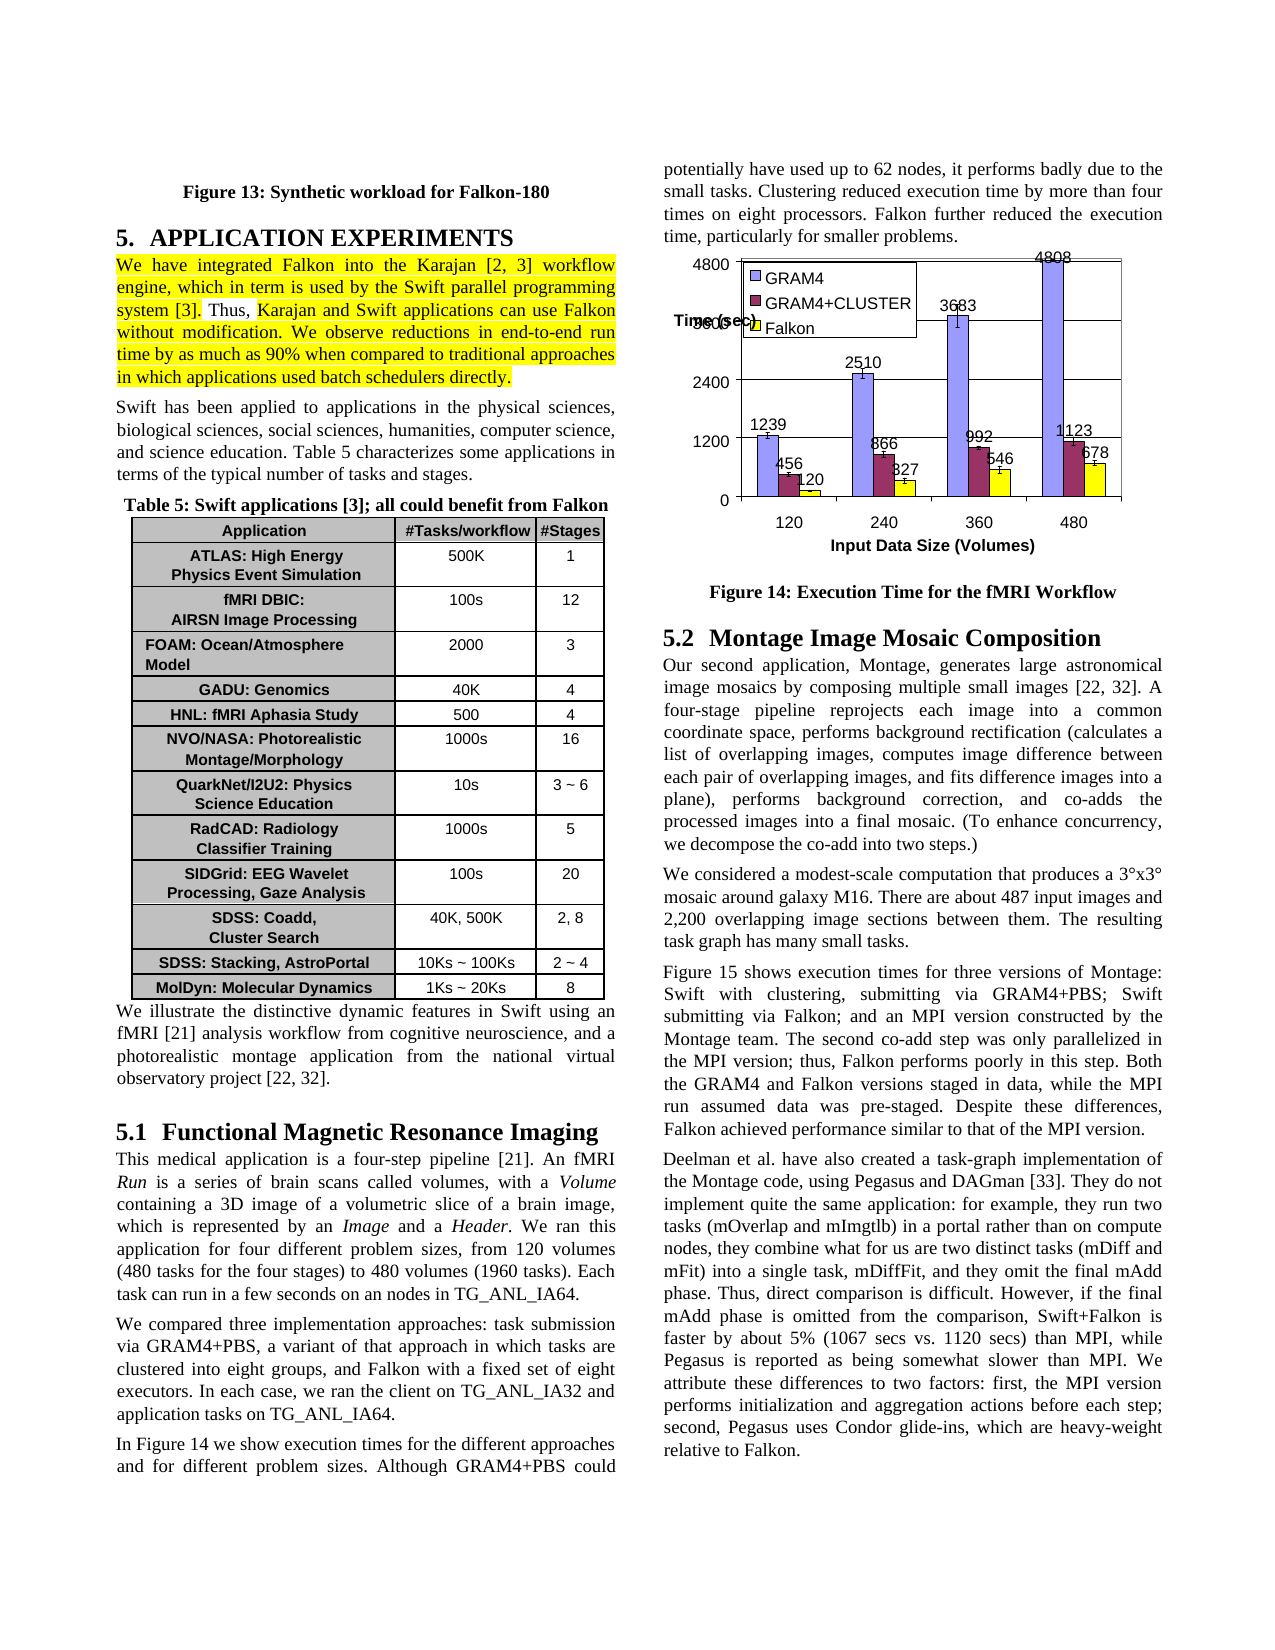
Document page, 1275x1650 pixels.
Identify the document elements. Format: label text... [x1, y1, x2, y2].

text We have integrated Falkon into the Karajan [2, 3] workflow engine, which in term is used by the Swift parallel programming system [3]. Thus, Karajan and Swift applications can use Falkon without modification. We observe reductions in end-to-end run time by as much as 90% when compared to traditional approaches in which applications used batch schedulers directly. [116, 330, 616, 387]
text Deelman et al. have also created a task-graph implementation of the Montage code, using Pegasus and DAGman [33]. They do not implement quite the same application: for example, they run two tasks (mOverlap and mImgtlb) in a portal rather than on compute nodes, they combine what for us are two distinct tasks (mDiff and mFit) into a single task, mDiffFit, and they omit the final mAdd phase. Thus, direct comparison is difficult. However, if the final mAdd phase is omitted from the comparison, Swift+Falkon is faster by about 5% (1067 secs vs. 1120 secs) than MPI, while Pegasus is reported as being somewhat slower than MPI. We attribute these differences to two factors: first, the MPI version performs initialization and aggregation actions before each step; second, Pegasus uses Condor glide-ins, which are heavy-weight relative to Falkon. [663, 1148, 1163, 1460]
table_cell 500K [396, 543, 535, 586]
table_cell FOAM: Ocean/Atmosphere Model [133, 632, 394, 675]
table_cell 40K [396, 677, 535, 700]
text Figure 13: Synthetic workload for Falkon-180 [117, 181, 615, 203]
table_cell 1000s [396, 816, 535, 859]
table_cell HNL: fMRI Aphasia Study [133, 702, 394, 725]
text We considered a modest-scale computation that produces a 3°x3° mosaic around galaxy M16. There are about 487 input images and 2,200 overlapping image sections between them. The resulting task graph has many small tasks. [663, 863, 1163, 952]
table_cell 3 [537, 632, 603, 675]
table_cell 40K, 500K [396, 905, 535, 948]
table_cell ATLAS: High Energy Physics Event Simulation [133, 543, 394, 586]
table_cell 2 ~ 4 [537, 950, 603, 973]
text Swift has been applied to applications in the physical sciences, biological sciences, social sciences, humanities, computer science, and science education. Table 5 characterizes some applications in terms of the typical number of tasks and stages. [116, 396, 616, 485]
table_header #Stages [537, 518, 603, 541]
subtitle APPLICATION EXPERIMENTS [116, 223, 611, 251]
table_cell 10s [396, 772, 535, 814]
subtitle Table 5: Swift applications [3]; all could benefit from Falkon [124, 493, 611, 515]
text In Figure 14 we show execution times for the different approaches and for different problem sizes. Although GRAM4+PBS could potentially have used up to 62 nodes, it performs badly due to the small tasks. Clustering reduced execution time by more than four times on eight processors. Falkon further reduced the execution time, particularly for smaller problems. [116, 1433, 616, 1477]
table_header Application [133, 518, 394, 541]
table_cell 1Ks ~ 20Ks [396, 975, 535, 998]
table_cell 100s [396, 587, 535, 631]
table_header #Tasks/workflow [396, 518, 535, 541]
text Figure 15 shows execution times for three versions of Montage: Swift with clustering, submitting via GRAM4+PBS; Swift submitting via Falkon; and an MPI version constructed by the Montage team. The second co-add step was only parallelized in the MPI version; thus, Falkon performs poorly in this step. Both the GRAM4 and Falkon versions staged in data, while the MPI run assumed data was pre-staged. Despite these differences, Falkon achieved performance similar to that of the MPI version. [663, 961, 1163, 1139]
text We have integrated Falkon into the Karajan [2, 3] workflow engine, which in term is used by the Swift parallel programming system [3]. Thus, Karajan and Swift applications can use Falkon without modification. We observe reductions in end-to-end run time by as much as 90% when compared to traditional approaches in which applications used batch schedulers directly. [116, 275, 616, 329]
table_cell NVO/NASA: Photorealistic Montage/Morphology [133, 727, 394, 770]
text In Figure 14 we show execution times for the different approaches and for different problem sizes. Although GRAM4+PBS could potentially have used up to 62 nodes, it performs badly due to the small tasks. Clustering reduced execution time by more than four times on eight processors. Falkon further reduced the execution time, particularly for smaller problems. [663, 158, 1163, 247]
subtitle Montage Image Mosaic Composition [663, 623, 1158, 651]
table_cell 2000 [396, 632, 535, 675]
table_cell 4 [537, 677, 603, 700]
table_cell 5 [537, 816, 603, 859]
table_cell 10Ks ~ 100Ks [396, 950, 535, 973]
table_cell 12 [537, 587, 603, 631]
table_cell 100s [396, 861, 535, 903]
table_cell 8 [537, 975, 603, 998]
table_cell 4 [537, 702, 603, 725]
text We illustrate the distinctive dynamic features in Swift using an fMRI [21] analysis workflow from cognitive neuroscience, and a photorealistic montage application from the national virtual observatory project [22, 32]. [116, 1000, 616, 1088]
text We compared three implementation approaches: task submission via GRAM4+PBS, a variant of that approach in which tasks are clustered into eight groups, and Falkon with a fixed set of eight executors. In each case, we ran the client on TG_ANL_IA32 and application tasks on TG_ANL_IA64. [116, 1313, 616, 1424]
text This medical application is a four-step pipeline [21]. An fMRI Run is a series of brain scans called volumes, with a Volume containing a 3D image of a volumetric slice of a brain image, which is represented by an Image and a Header. We ran this application for four different problem sizes, from 120 volumes (480 tasks for the four stages) to 480 volumes (1960 tasks). Each task can run in a few seconds on an nodes in TG_ANL_IA64. [116, 1148, 616, 1304]
table_cell 2, 8 [537, 905, 603, 948]
table_cell 20 [537, 861, 603, 903]
text Our second application, Montage, generates large astronomical image mosaics by composing multiple small images [22, 32]. A four-stage pipeline reprojects each image into a common coordinate space, performs background rectification (calculates a list of overlapping images, computes image difference between each pair of overlapping images, and fits difference images into a plane), performs background correction, and co-adds the processed images into a final mosaic. (To enhance concurrency, we decompose the co-add into two steps.) [663, 654, 1163, 854]
table_cell 500 [396, 702, 535, 725]
text Figure 14: Execution Time for the fMRI Workflow [664, 581, 1162, 603]
table_cell GADU: Genomics [133, 677, 394, 700]
table_cell 1000s [396, 727, 535, 770]
table_cell SIDGrid: EEG Wavelet Processing, Gaze Analysis [133, 861, 394, 903]
table_cell MolDyn: Molecular Dynamics [133, 975, 394, 998]
table_cell 3 ~ 6 [537, 772, 603, 814]
table_cell 16 [537, 727, 603, 770]
table_cell fMRI DBIC: AIRSN Image Processing [133, 587, 394, 631]
subtitle Functional Magnetic Resonance Imaging [116, 1117, 611, 1146]
table_cell QuarkNet/I2U2: Physics Science Education [133, 772, 394, 814]
table_cell SDSS: Coadd, Cluster Search [133, 905, 394, 948]
table_cell SDSS: Stacking, AstroPortal [133, 950, 394, 973]
table_cell 1 [537, 543, 603, 586]
table_cell RadCAD: Radiology Classifier Training [133, 816, 394, 859]
